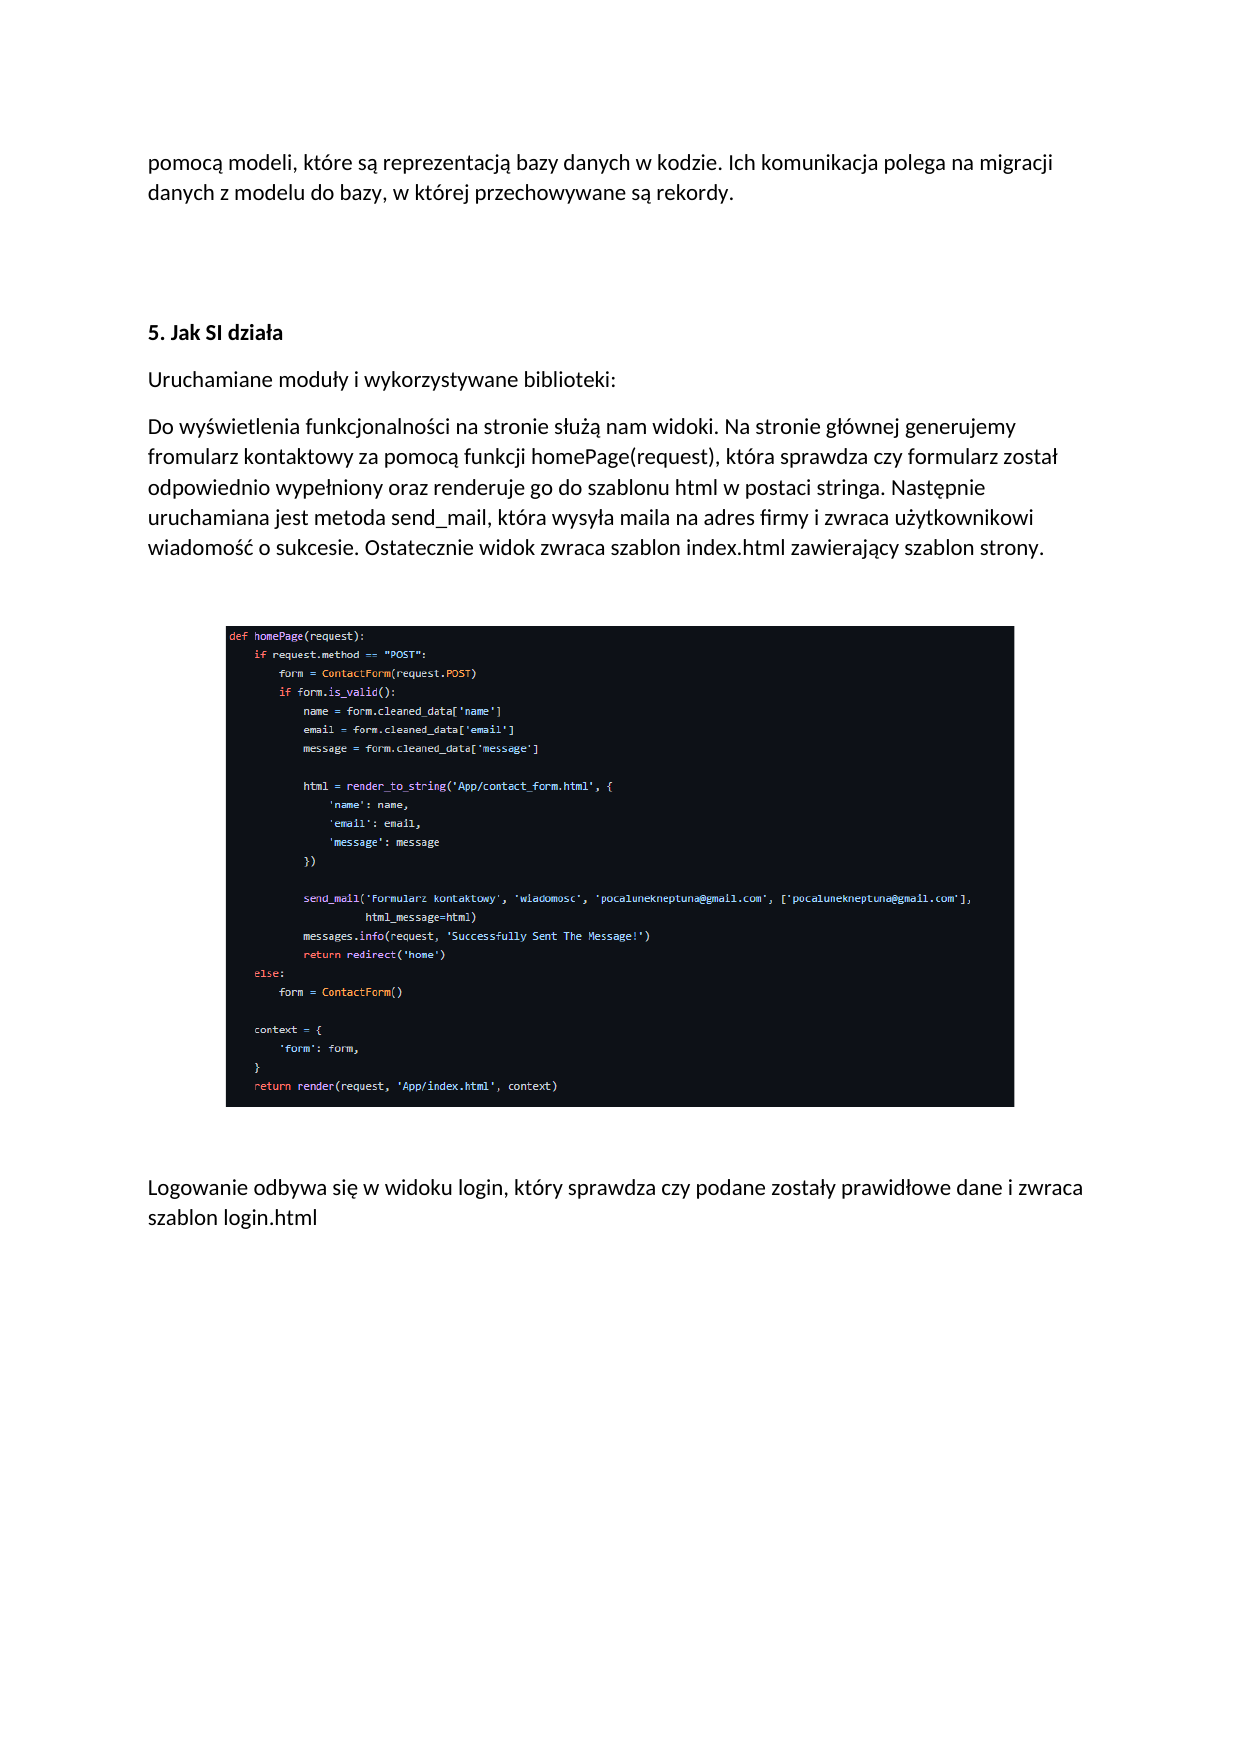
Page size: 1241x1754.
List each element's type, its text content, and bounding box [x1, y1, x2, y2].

picture [225, 626, 1015, 1107]
text Uruchamiane moduły i wykorzystywane biblioteki: [148, 365, 1093, 393]
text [148, 148, 1093, 206]
text 5. Jak SI działa [148, 318, 1093, 346]
text Logowanie odbywa się w widoku login, który sprawdza czy podane zostały prawidłowe dane i zwraca szablon login.html [148, 1173, 1093, 1231]
text Do wyświetlenia funkcjonalności na stronie służą nam widoki. Na stronie głównej generujemy fromularz kontaktowy za pomocą funkcji homePage(request), która sprawdza czy formularz został odpowiednio wypełniony oraz renderuje go do szablonu html w postaci stringa. Następnie uruchamiana jest metoda send_mail, która wysyła maila na adres firmy i zwraca użytkownikowi wiadomość o sukcesie. Ostatecznie widok zwraca szablon index.html zawierający szablon strony. [148, 412, 1093, 561]
